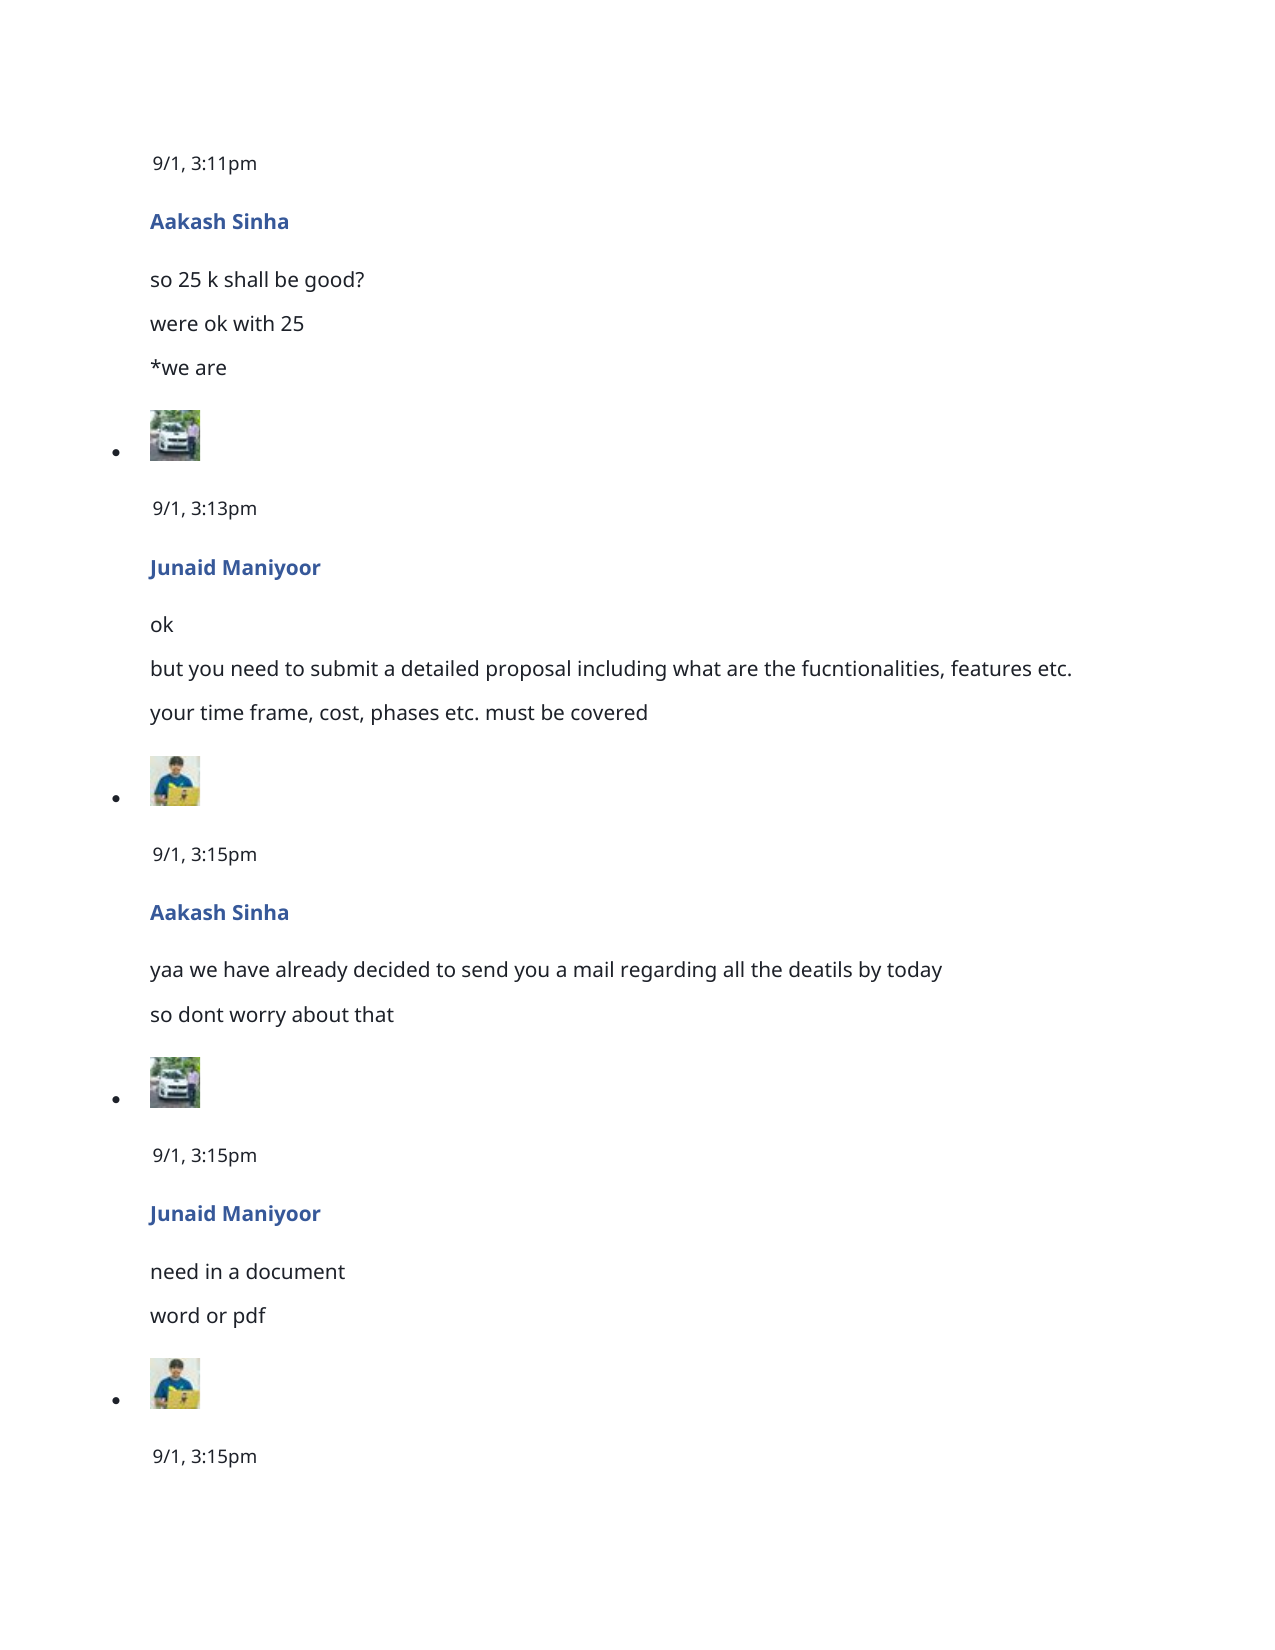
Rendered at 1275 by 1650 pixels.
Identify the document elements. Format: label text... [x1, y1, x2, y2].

picture [150, 756, 200, 806]
picture [150, 1057, 200, 1108]
text 9/1, 3:11pm [150, 150, 1125, 178]
text were ok with 25 [150, 309, 1125, 337]
text Junaid Maniyoor [150, 553, 1125, 581]
text 9/1, 3:13pm [150, 495, 1125, 523]
text 9/1, 3:15pm [150, 841, 1125, 869]
text 9/1, 3:15pm [150, 1142, 1125, 1170]
text 9/1, 3:15pm [150, 1443, 1125, 1472]
text *we are [150, 353, 1125, 381]
text word or pdf [150, 1301, 1125, 1329]
text Junaid Maniyoor [150, 1199, 1125, 1228]
text but you need to submit a detailed proposal including what are the fucntionalities, features etc. [150, 654, 1125, 683]
text so 25 k shall be good? [150, 265, 1125, 293]
text need in a document [150, 1257, 1125, 1285]
picture [150, 1358, 200, 1409]
text Aakash Sinha [150, 207, 1125, 236]
text yaa we have already decided to send you a mail regarding all the deatils by today [150, 956, 1125, 984]
text so dont worry about that [150, 1000, 1125, 1028]
text ok [150, 610, 1125, 639]
text your time frame, cost, phases etc. must be covered [150, 698, 1125, 727]
text Aakash Sinha [150, 898, 1125, 926]
picture [150, 410, 200, 461]
